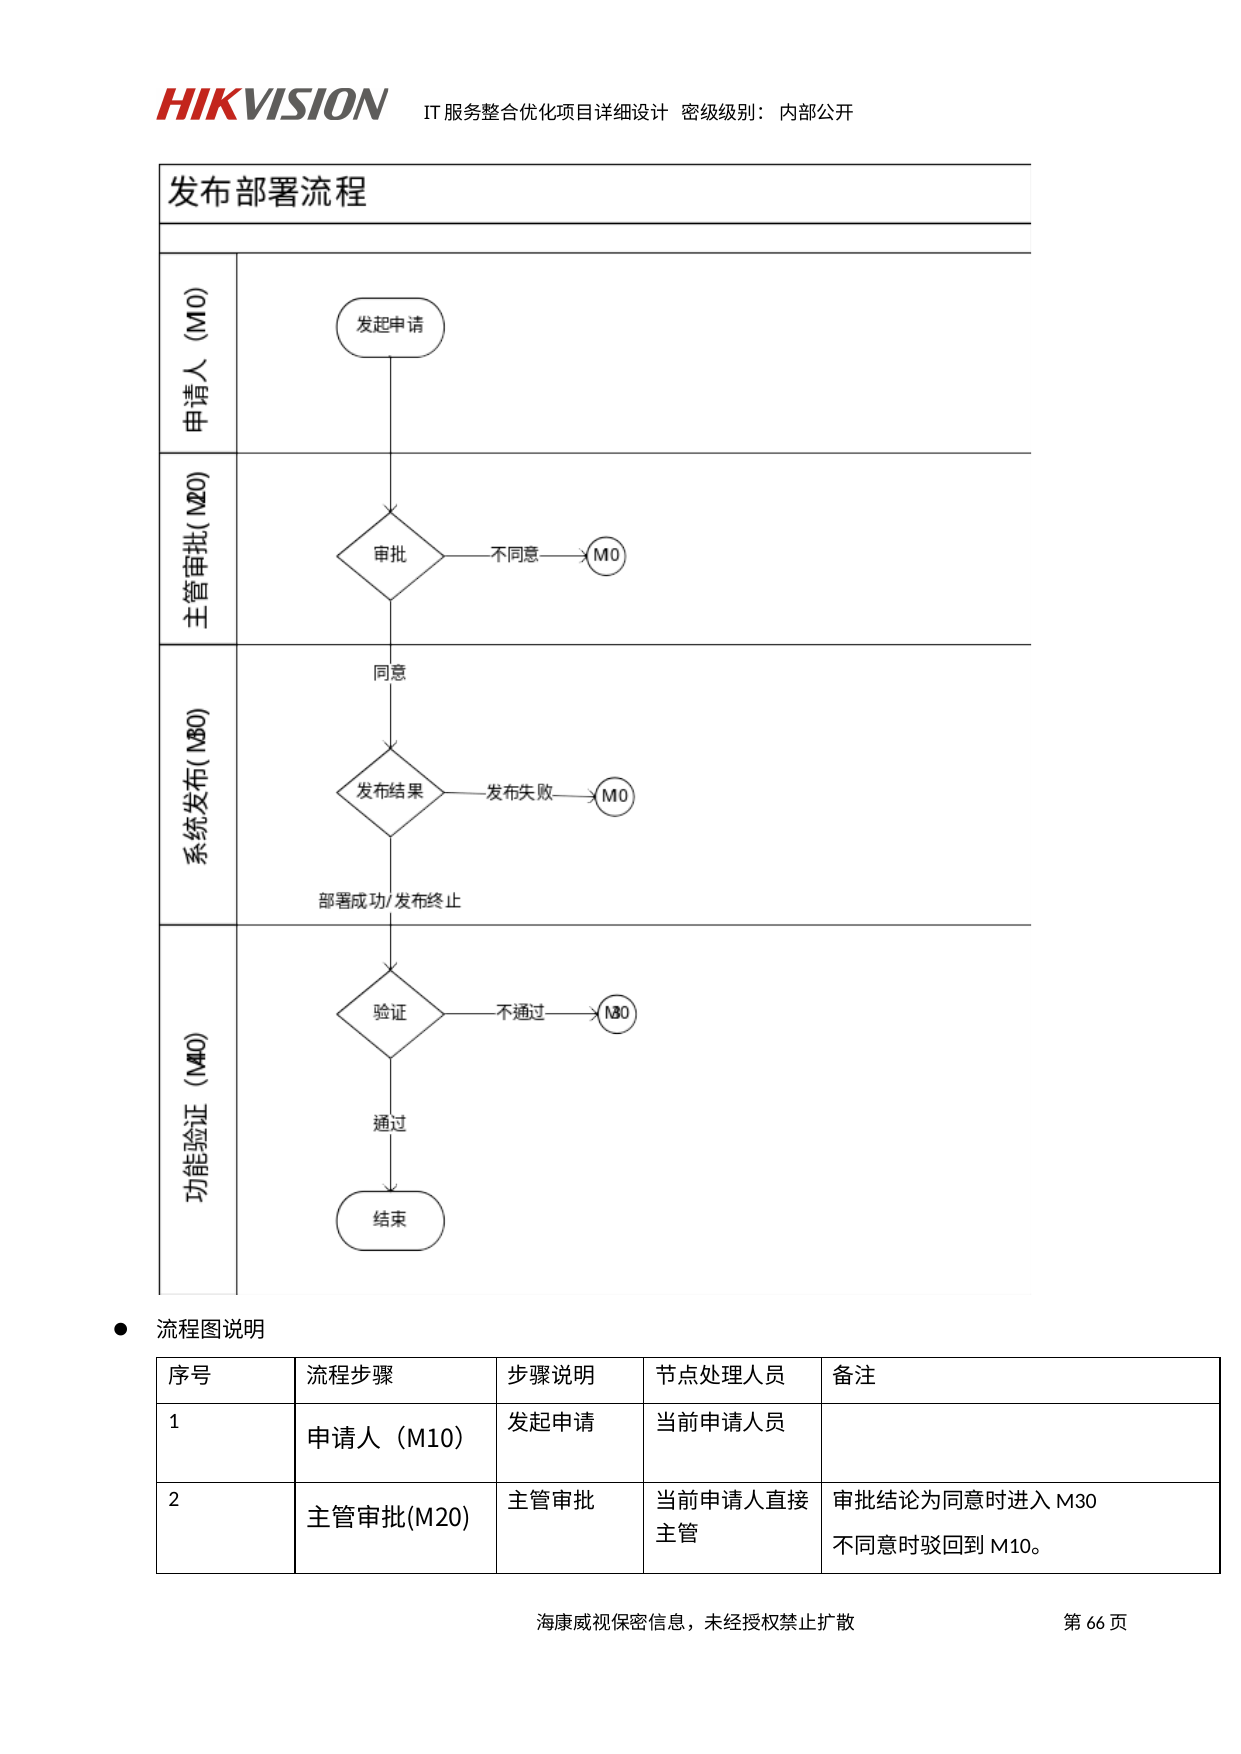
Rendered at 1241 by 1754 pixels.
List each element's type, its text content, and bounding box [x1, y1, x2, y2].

table_header 步骤说明 [497, 1358, 643, 1403]
table_cell 主管审批 [497, 1483, 643, 1573]
table_cell [822, 1404, 1219, 1482]
table_cell 审批结论为同意时进入M30 不同意时驳回到M10。 [822, 1483, 1219, 1573]
list 流程图说明 [112, 1312, 1128, 1344]
table_header 节点处理人员 [644, 1358, 821, 1403]
table_header 流程步骤 [296, 1358, 496, 1403]
table_cell 当前申请人员 [644, 1404, 821, 1482]
table_cell 发起申请 [497, 1404, 643, 1482]
table_cell 主管审批(M20) [296, 1483, 496, 1573]
table_cell 1 [157, 1404, 294, 1482]
table_cell 2 [157, 1483, 294, 1573]
table_cell 当前申请人直接主管 [644, 1483, 821, 1573]
table_cell 申请人（M10） [296, 1404, 496, 1482]
table_header 序号 [157, 1358, 294, 1403]
picture [156, 88, 389, 120]
table_header 备注 [822, 1358, 1219, 1403]
